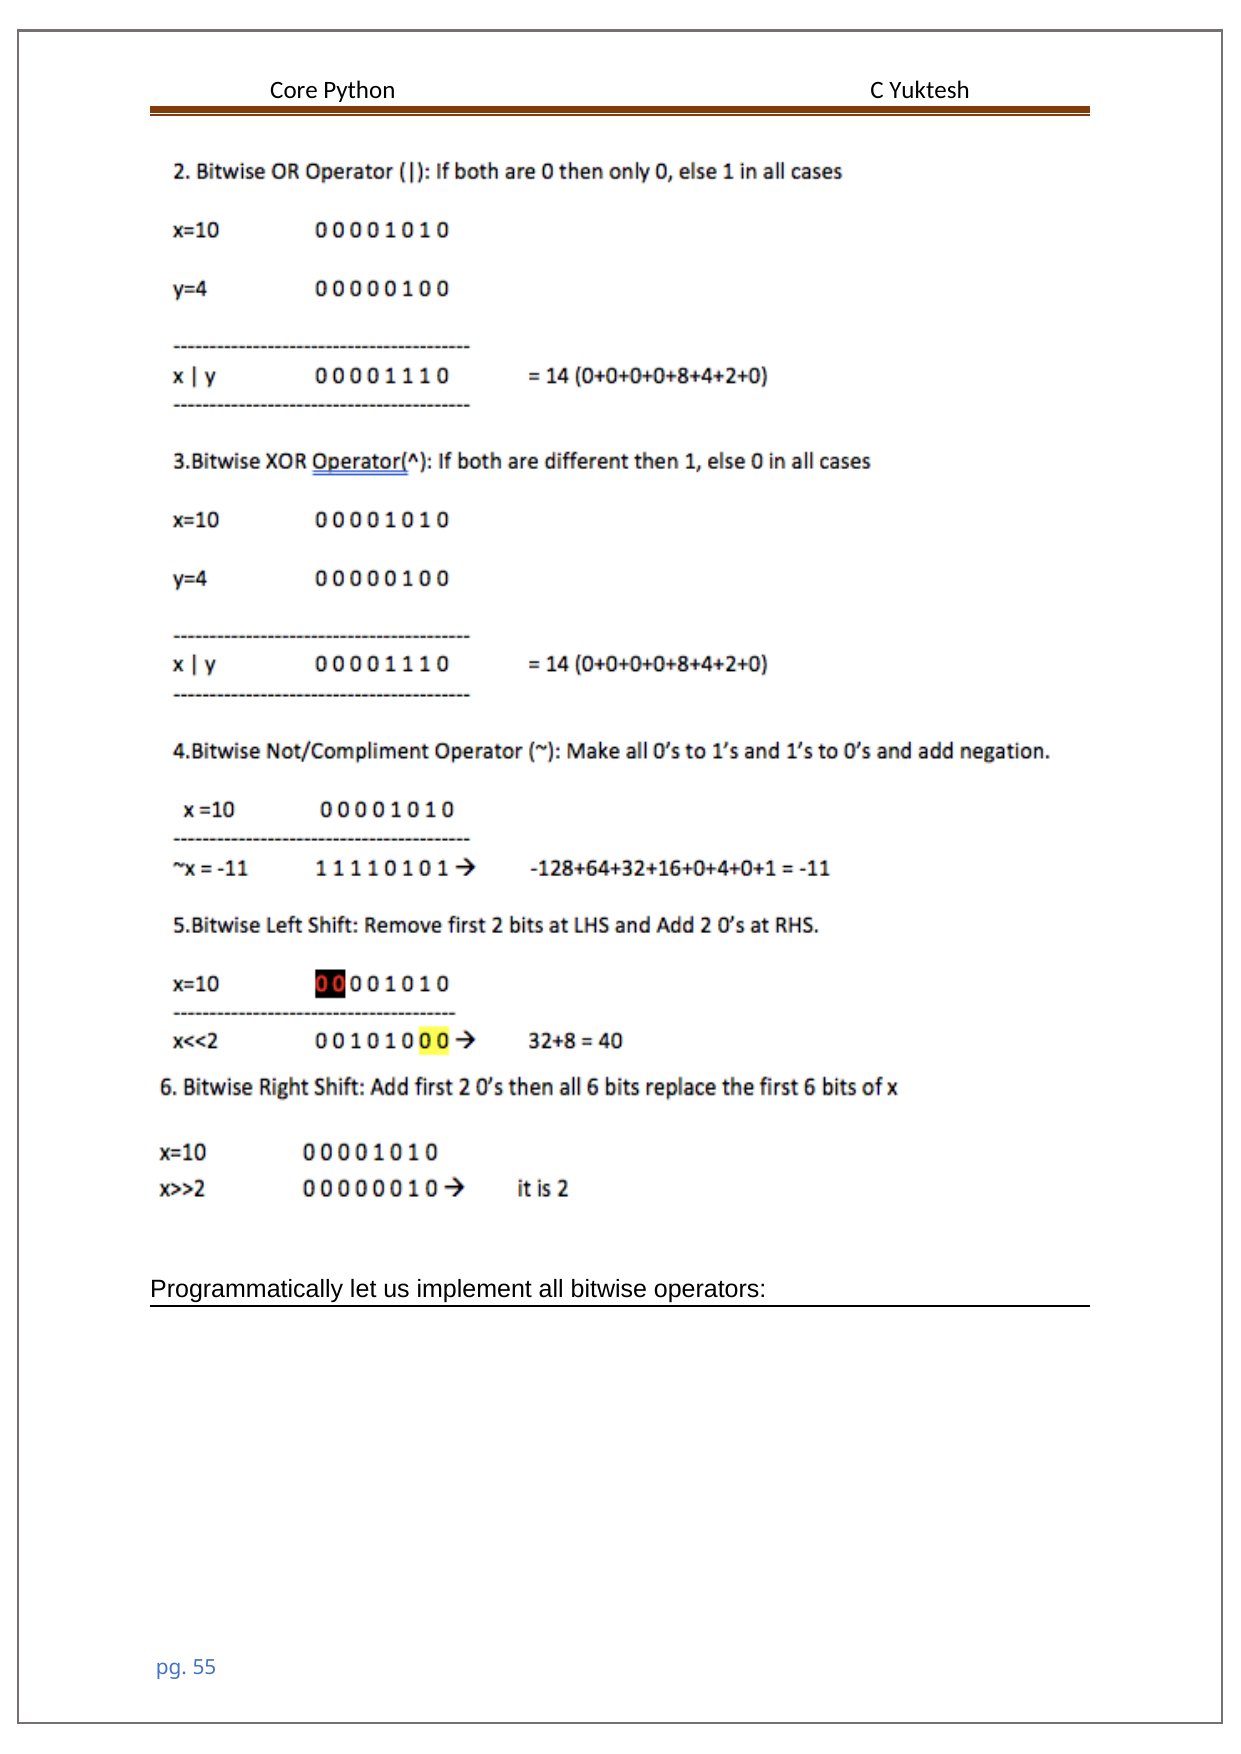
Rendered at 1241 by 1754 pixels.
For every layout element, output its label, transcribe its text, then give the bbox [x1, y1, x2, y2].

text Programmatically let us implement all bitwise operators: [150, 1274, 1090, 1305]
picture [150, 150, 1090, 1215]
